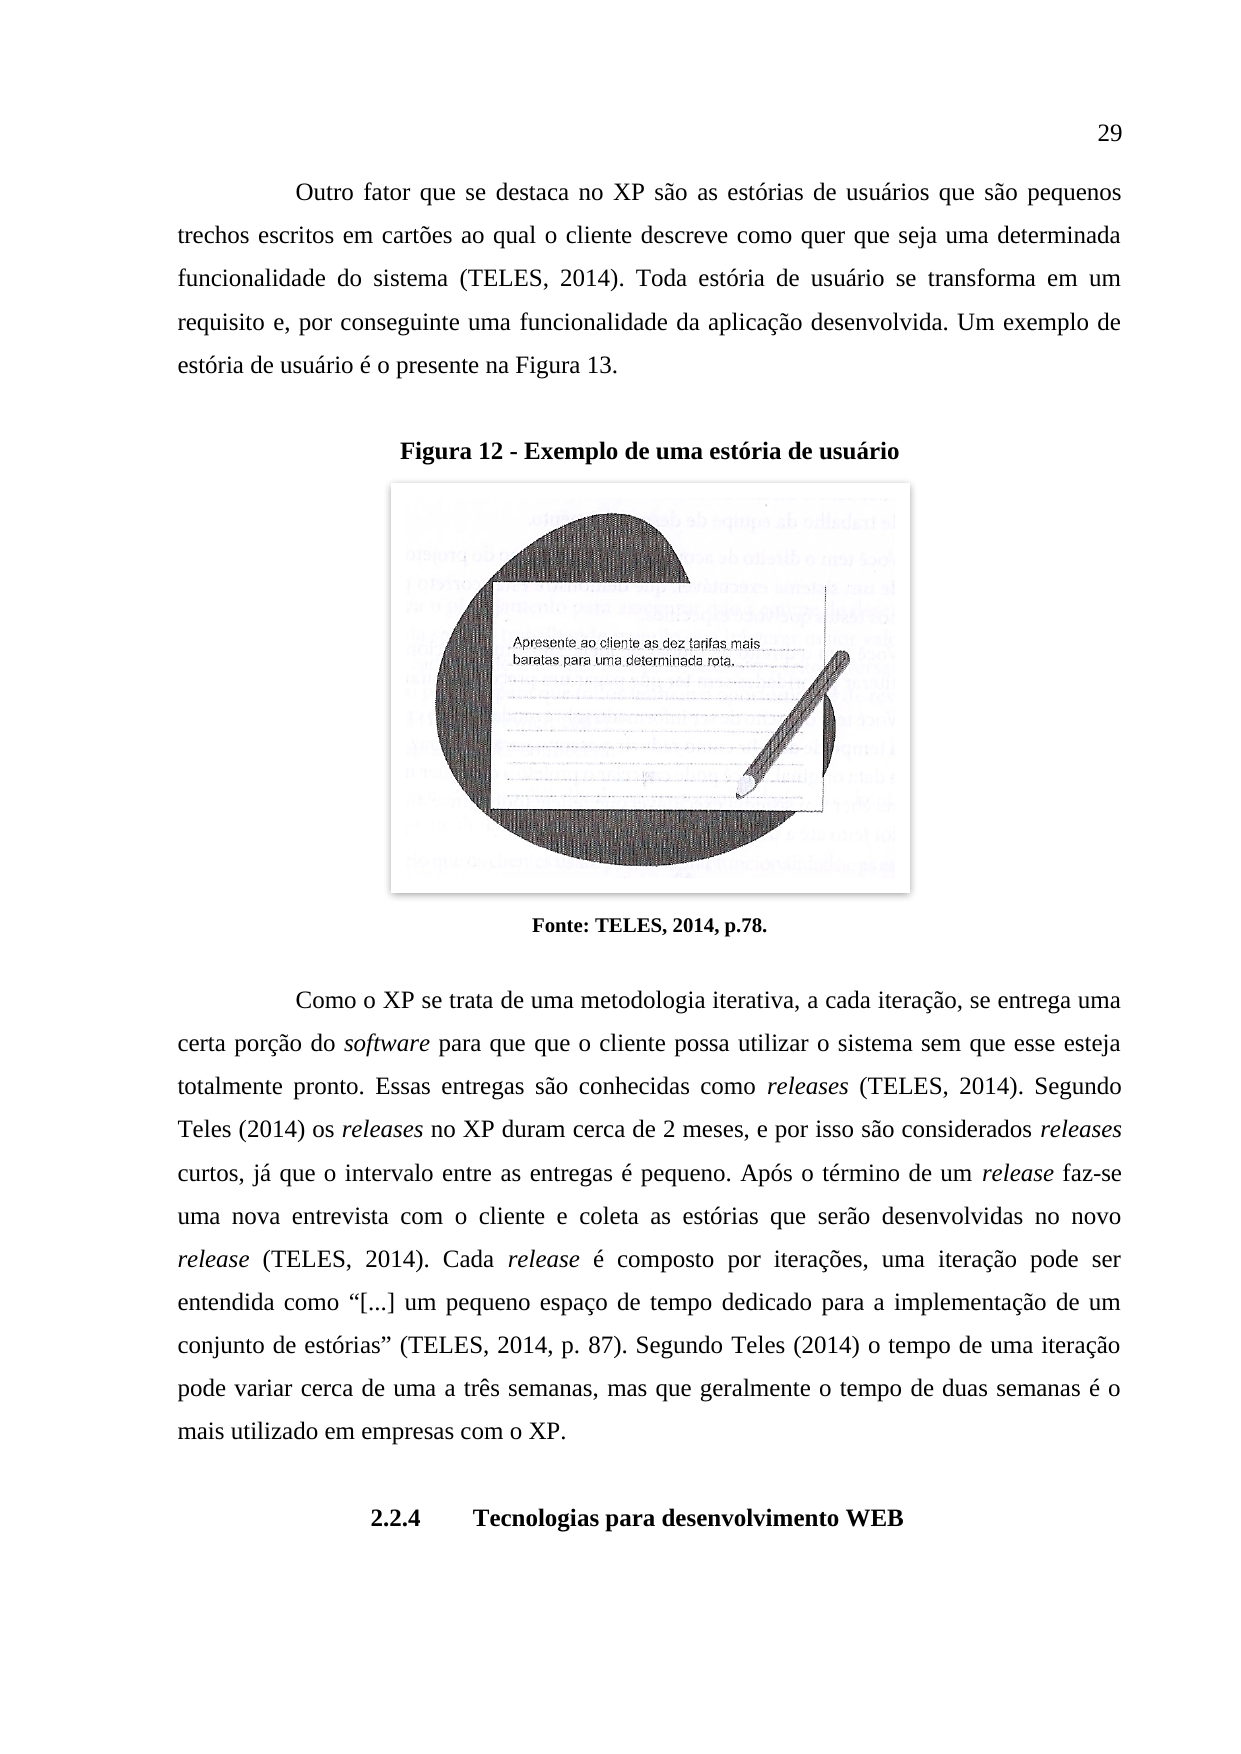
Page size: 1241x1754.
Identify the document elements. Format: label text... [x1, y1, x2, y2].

text Fonte: TELES, 2014, p.78. [177, 913, 1122, 937]
picture [406, 498, 895, 878]
text Como o XP se trata de uma metodologia iterativa, a cada iteração, se entrega uma certa porção do software para que que o cliente possa utilizar o sistema sem que esse esteja totalmente pronto. Essas entregas são conhecidas como releases (TELES, 2014). Segundo Teles (2014) os releases no XP duram cerca de 2 meses, e por isso são considerados releases curtos, já que o intervalo entre as entregas é pequeno. Após o término de um release faz-se uma nova entrevista com o cliente e coleta as estórias que serão desenvolvidas no novo release (TELES, 2014). Cada release é composto por iterações, uma iteração pode ser entendida como “[...] um pequeno espaço de tempo dedicado para a implementação de um conjunto de estórias” (TELES, 2014, p. 87). Segundo Teles (2014) o tempo de uma iteração pode variar cerca de uma a três semanas, mas que geralmente o tempo de duas semanas é o mais utilizado em empresas com o XP. [177, 985, 1122, 1445]
subtitle Tecnologias para desenvolvimento WEB [252, 1503, 1122, 1531]
text Outro fator que se destaca no XP são as estórias de usuários que são pequenos trechos escritos em cartões ao qual o cliente descreve como quer que seja uma determinada funcionalidade do sistema (TELES, 2014). Toda estória de usuário se transforma em um requisito e, por conseguinte uma funcionalidade da aplicação desenvolvida. Um exemplo de estória de usuário é o presente na Figura 13. [177, 177, 1122, 378]
